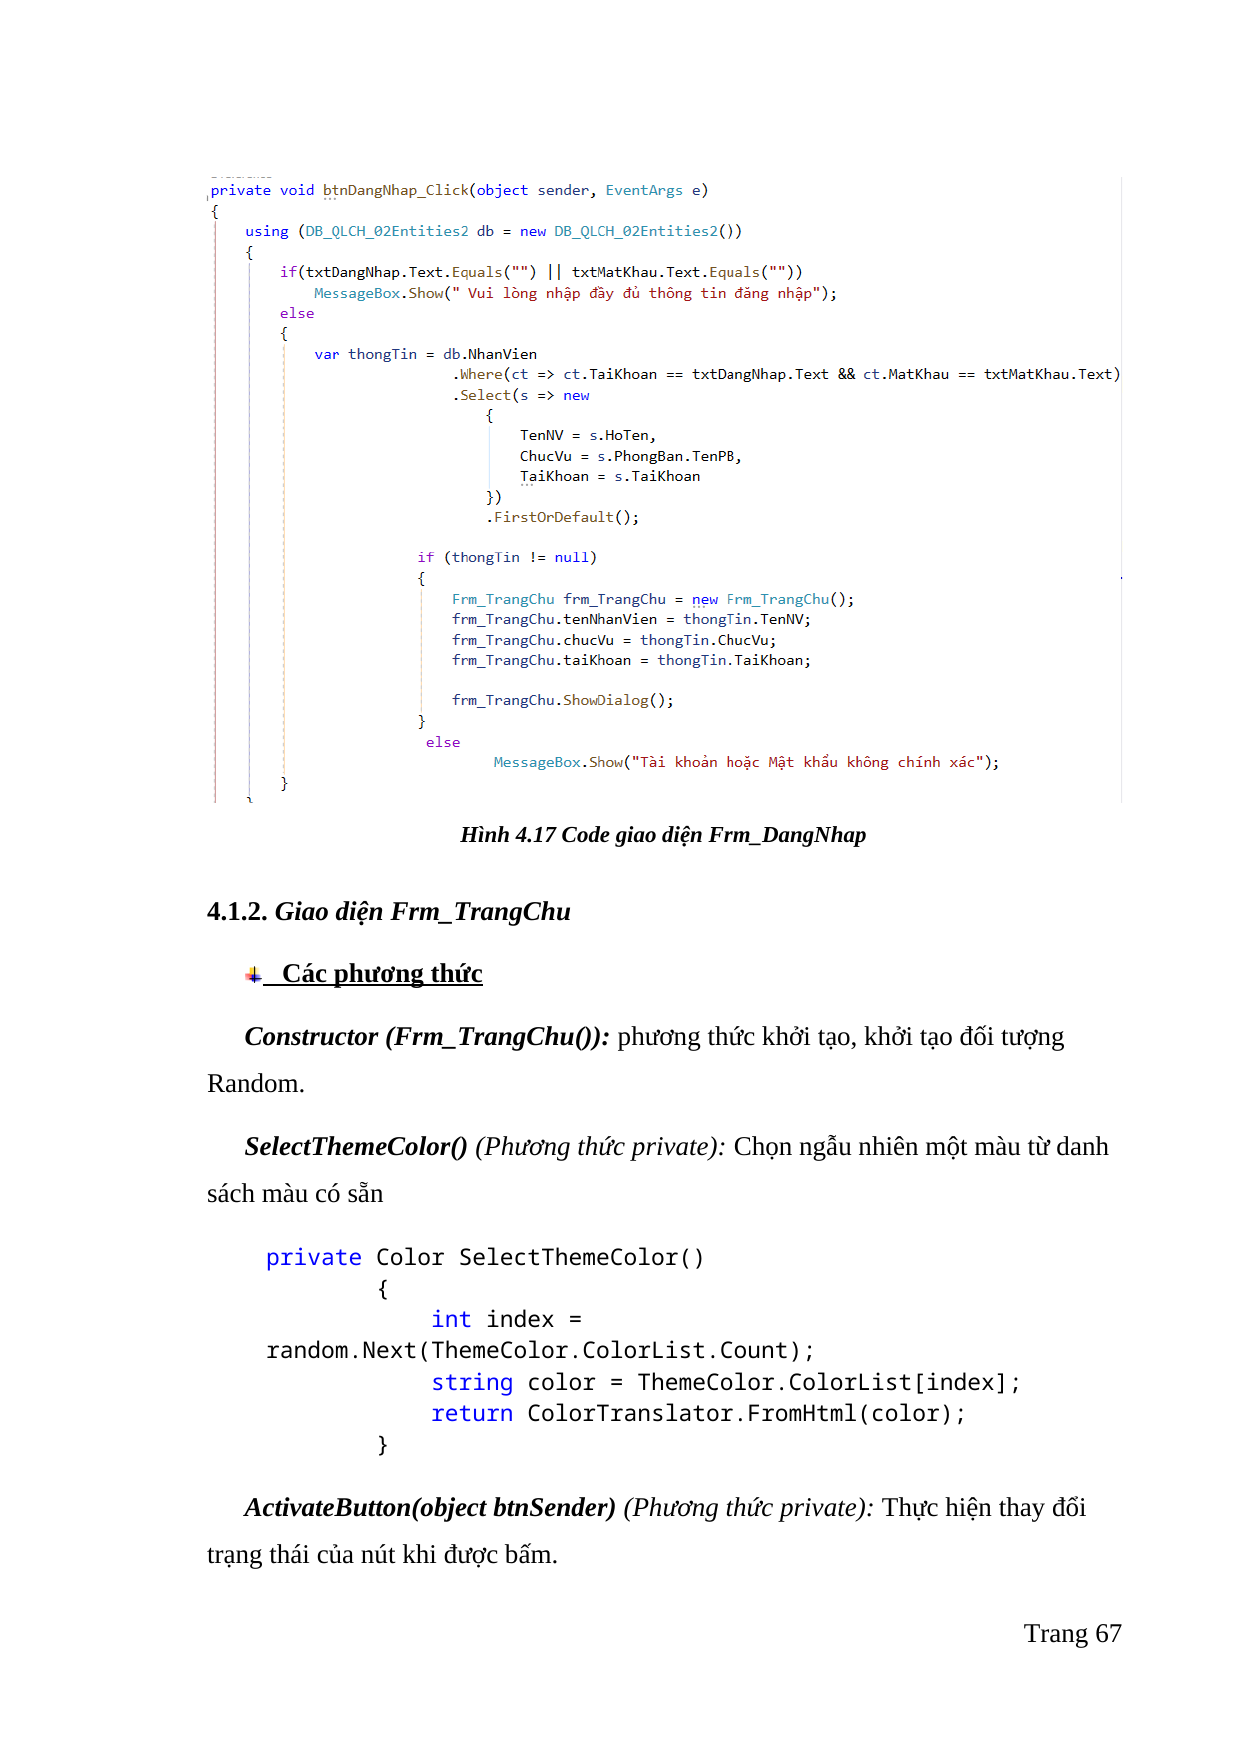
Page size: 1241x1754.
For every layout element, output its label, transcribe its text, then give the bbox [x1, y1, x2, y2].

text Constructor (Frm_TrangChu()): phương thức khởi tạo, khởi tạo đối tượng Random. [207, 1021, 1122, 1098]
text SelectThemeColor() (Phương thức private): Chọn ngẫu nhiên một màu từ danh sách màu có sẵn [207, 1131, 1122, 1208]
text private Color SelectThemeColor() [266, 1241, 1122, 1272]
text } [266, 1428, 1122, 1459]
text int index = random.Next(ThemeColor.ColorList.Count); [266, 1303, 1122, 1366]
text ActivateButton(object btnSender) (Phương thức private): Thực hiện thay đổi trạng thái của nút khi được bấm. [207, 1492, 1122, 1569]
text { [266, 1272, 1122, 1303]
subtitle Giao diện Frm_TrangChu [207, 895, 1122, 926]
picture [206, 177, 1123, 803]
list Các phương thức [244, 957, 1122, 988]
text return ColorTranslator.FromHtml(color); [266, 1397, 1122, 1428]
picture [245, 965, 262, 983]
text string color = ThemeColor.ColorList[index]; [266, 1366, 1122, 1397]
